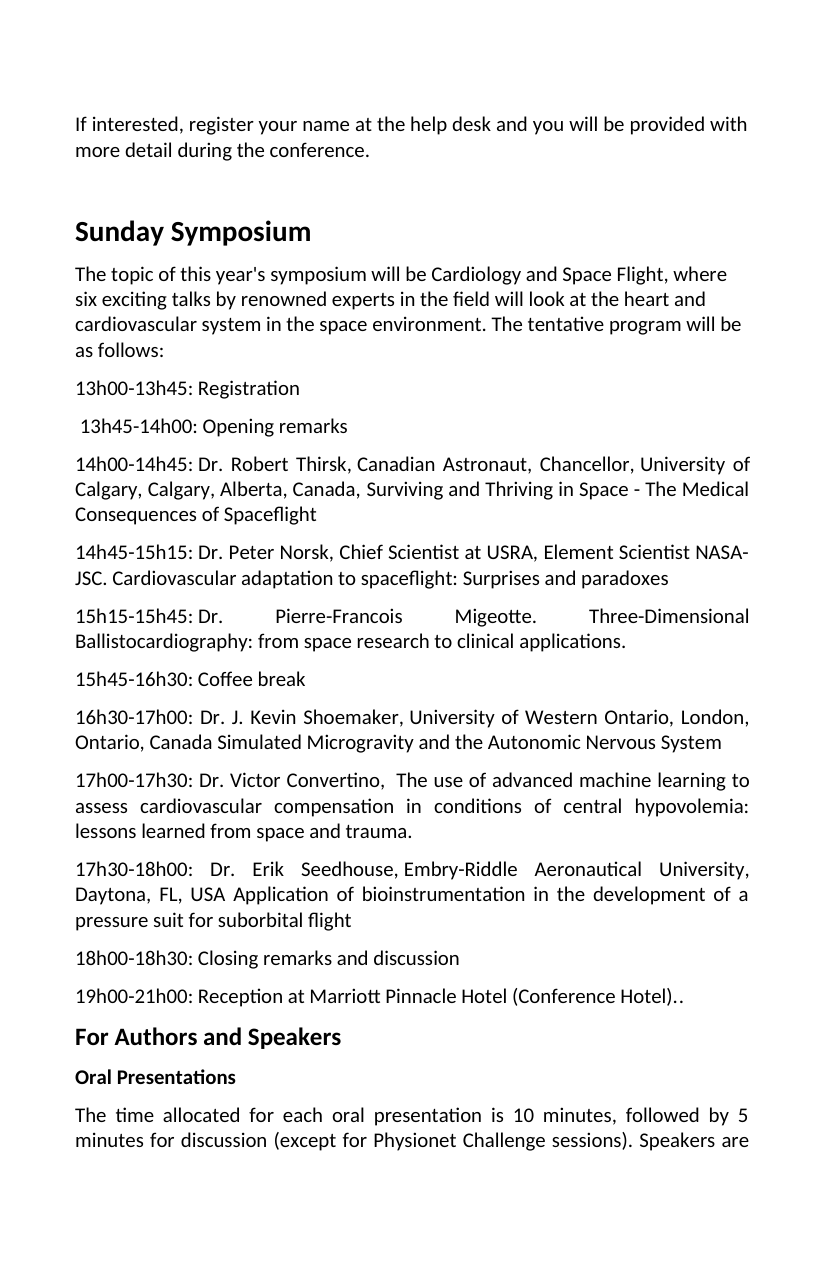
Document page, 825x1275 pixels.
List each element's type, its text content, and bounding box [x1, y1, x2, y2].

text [75, 111, 750, 162]
text 13h45-14h00: Opening remarks [75, 413, 750, 438]
text 15h45-16h30: Coffee break [75, 666, 750, 692]
text 13h00-13h45: Registration [75, 375, 750, 400]
text 17h30-18h00: Dr. Erik Seedhouse, Embry-Riddle Aeronautical University, Daytona, FL, USA Application of bioinstrumentation in the development of a pressure suit for suborbital flight [75, 856, 750, 932]
text 14h45-15h15: Dr. Peter Norsk, Chief Scientist at USRA, Element Scientist NASA-JSC. Cardiovascular adaptation to spaceflight: Surprises and paradoxes [75, 539, 750, 590]
text 15h15-15h45: Dr. Pierre-Francois Migeotte. Three-Dimensional Ballistocardiography: from space research to clinical applications. [75, 603, 750, 654]
text The topic of this year's symposium will be Cardiology and Space Flight, where six exciting talks by renowned experts in the field will look at the heart and cardiovascular system in the space environment. The tentative program will be as follows: [75, 261, 750, 362]
text 17h00-17h30: Dr. Victor Convertino, The use of advanced machine learning to assess cardiovascular compensation in conditions of central hypovolemia: lessons learned from space and trauma. [75, 767, 750, 844]
subtitle Oral Presentations [75, 1064, 750, 1089]
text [75, 1102, 750, 1153]
subtitle Sunday Symposium [75, 213, 750, 248]
text 14h00-14h45: Dr. Robert Thirsk, Canadian Astronaut, Chancellor, University of Calgary, Calgary, Alberta, Canada, ​Surviving and Thriving in Space - The Medical Consequences of Spaceflight [75, 451, 750, 527]
subtitle For Authors and Speakers [75, 1021, 750, 1051]
text 16h30-17h00: Dr. J. Kevin Shoemaker, University of Western Ontario, London, Ontario, Canada Simulated Microgravity and the Autonomic Nervous System [75, 704, 750, 755]
text 18h00-18h30: Closing remarks and discussion [75, 945, 750, 970]
text 19h00-21h00: Reception at Marriott Pinnacle Hotel (Conference Hotel).. [75, 983, 750, 1008]
